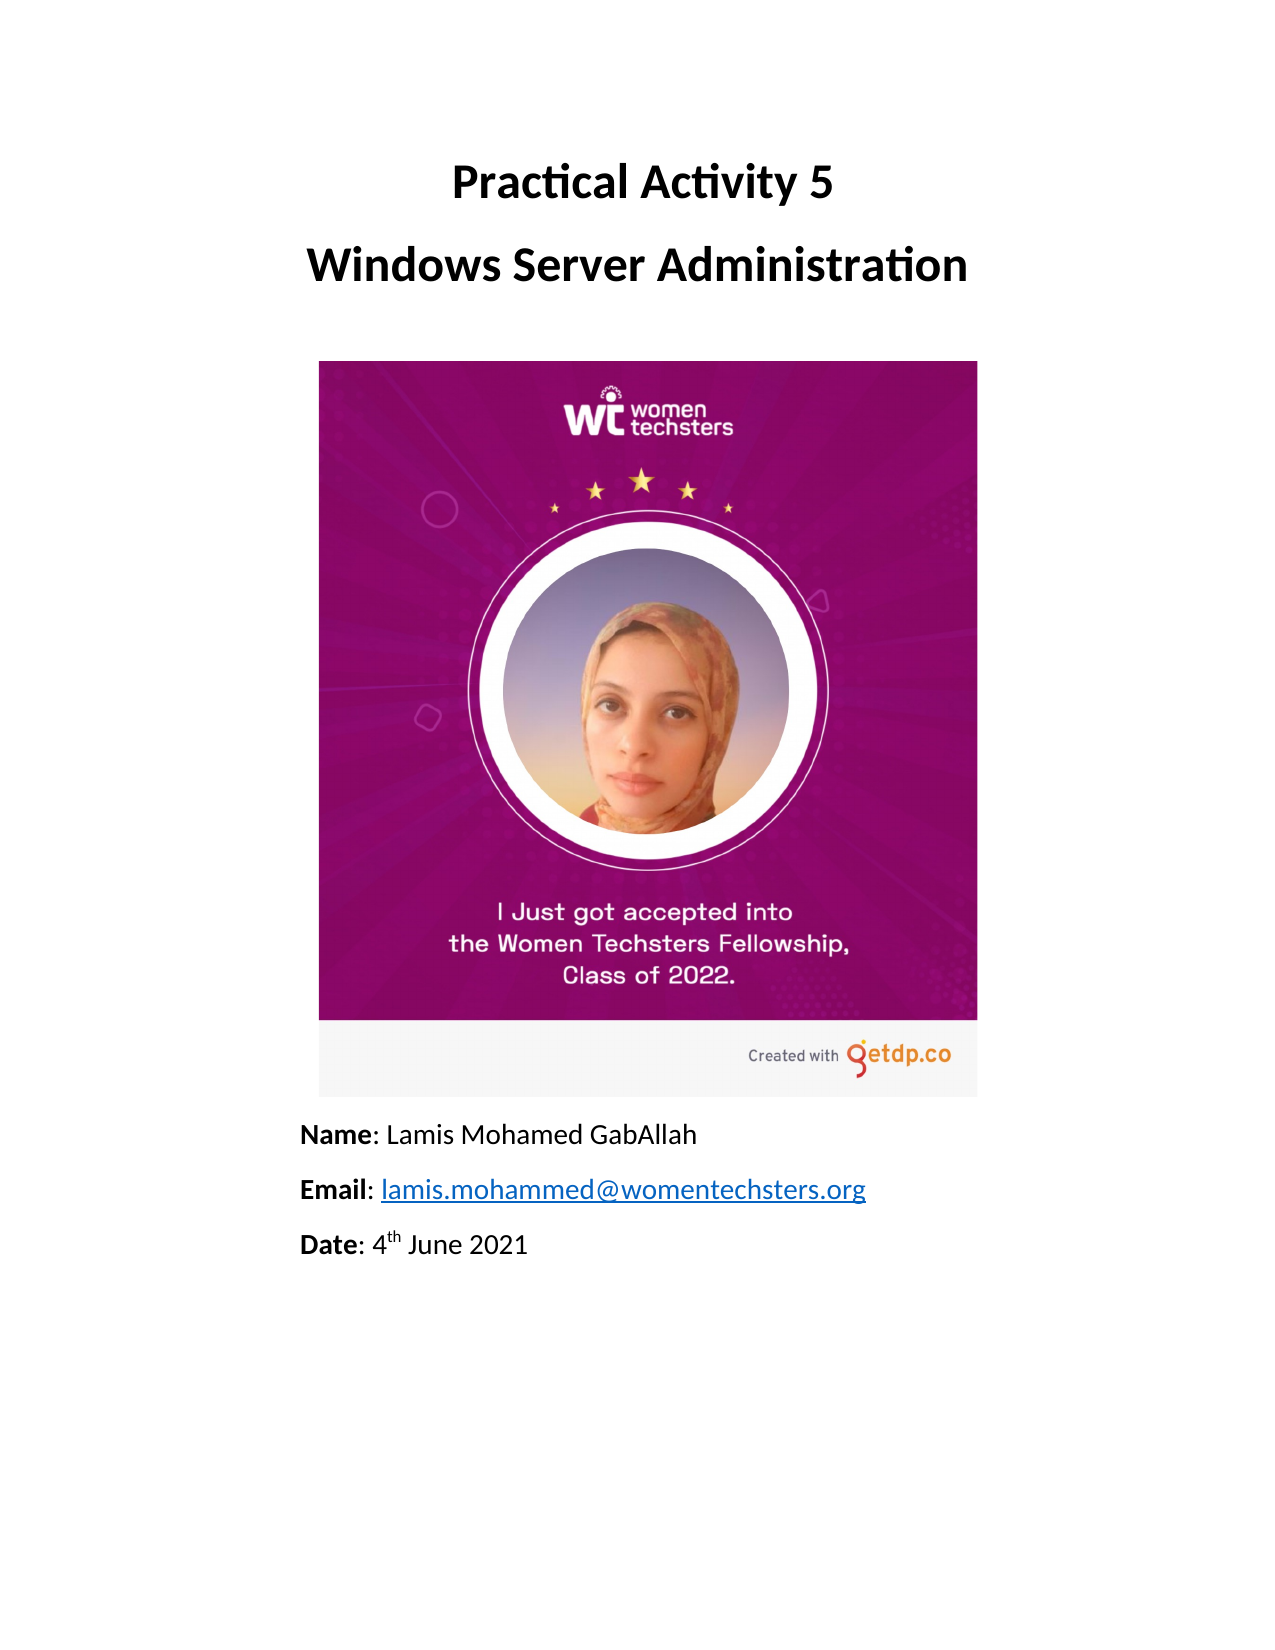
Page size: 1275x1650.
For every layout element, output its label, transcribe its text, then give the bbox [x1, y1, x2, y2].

text Windows Server Administration [150, 232, 1125, 293]
text Date: 4th June 2021 [300, 1226, 1125, 1262]
text Email: lamis.mohammed@womentechsters.org [300, 1171, 1125, 1207]
text Practical Activity 5 [150, 150, 1125, 211]
text Name: Lamis Mohamed GabAllah [300, 1116, 1125, 1151]
